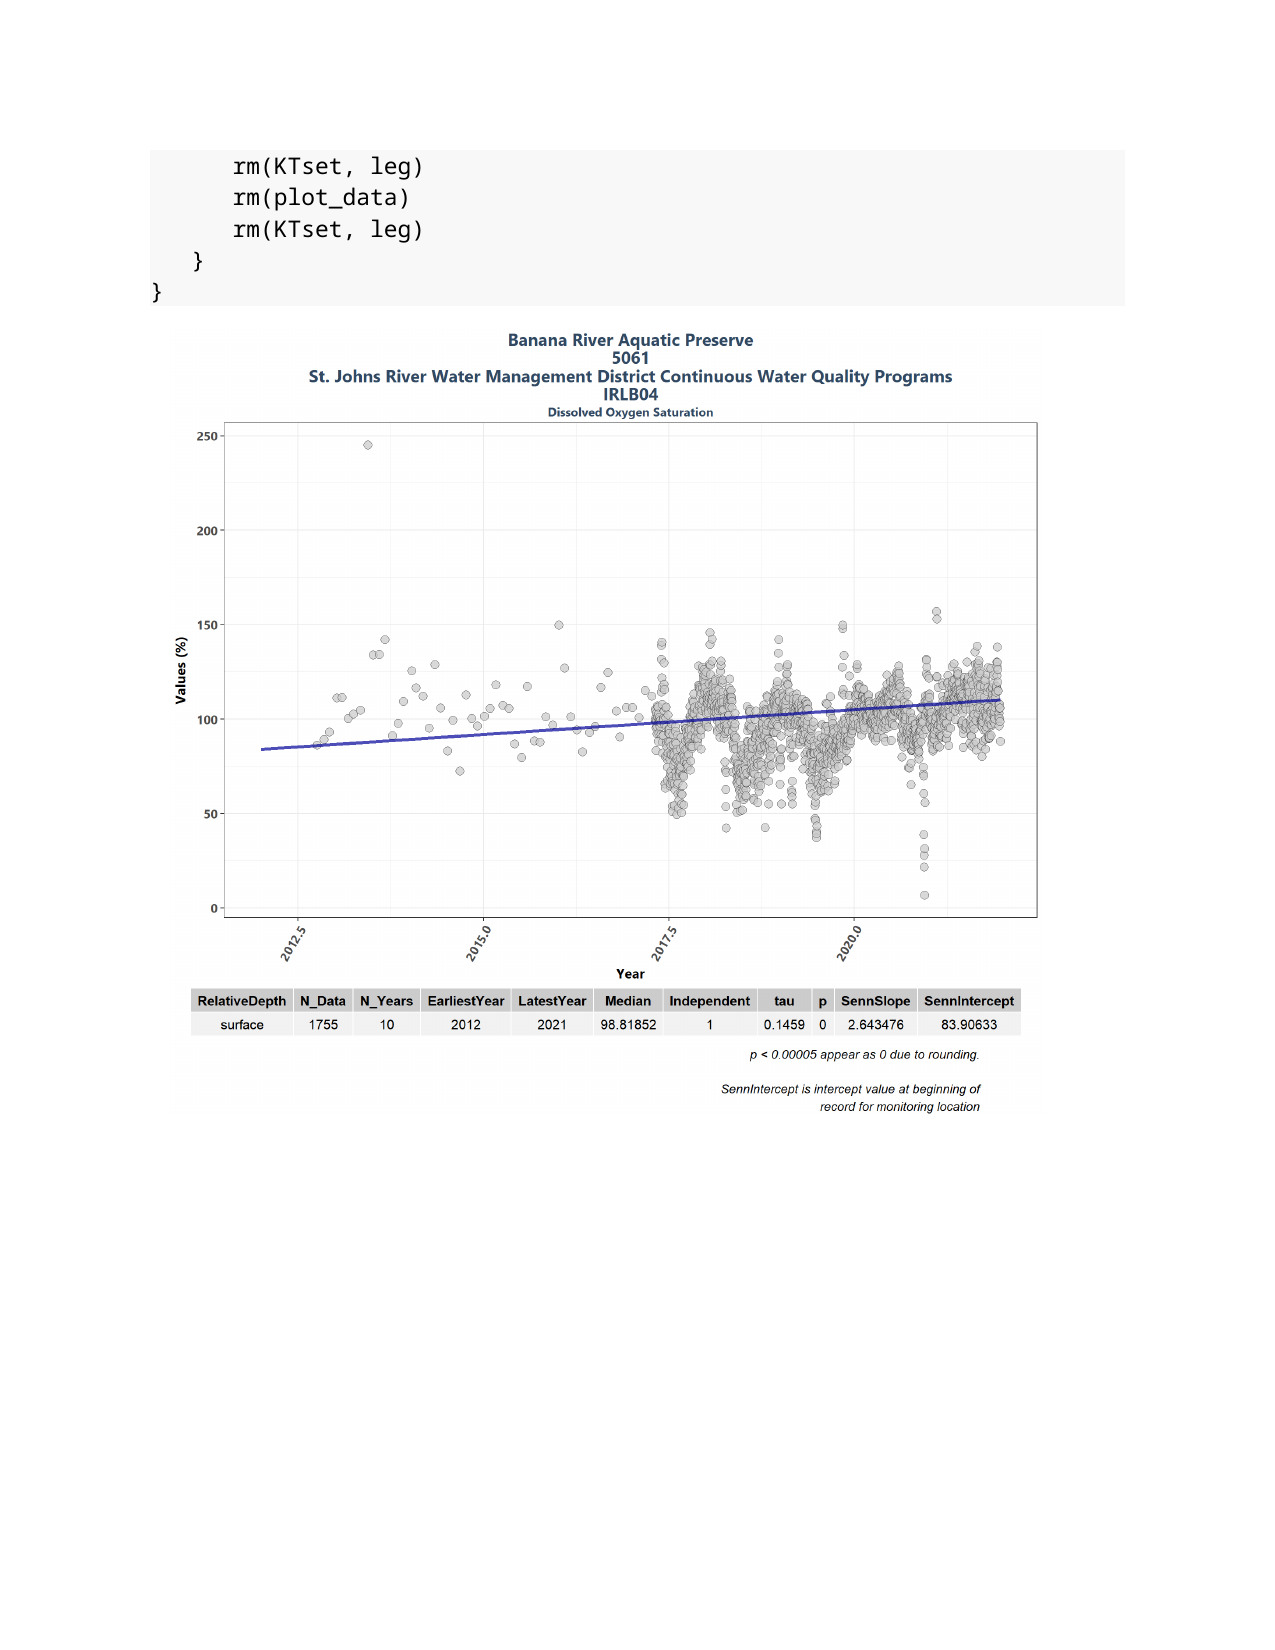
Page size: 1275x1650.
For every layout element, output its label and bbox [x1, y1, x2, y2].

text [150, 150, 1125, 306]
picture [168, 327, 1044, 1115]
